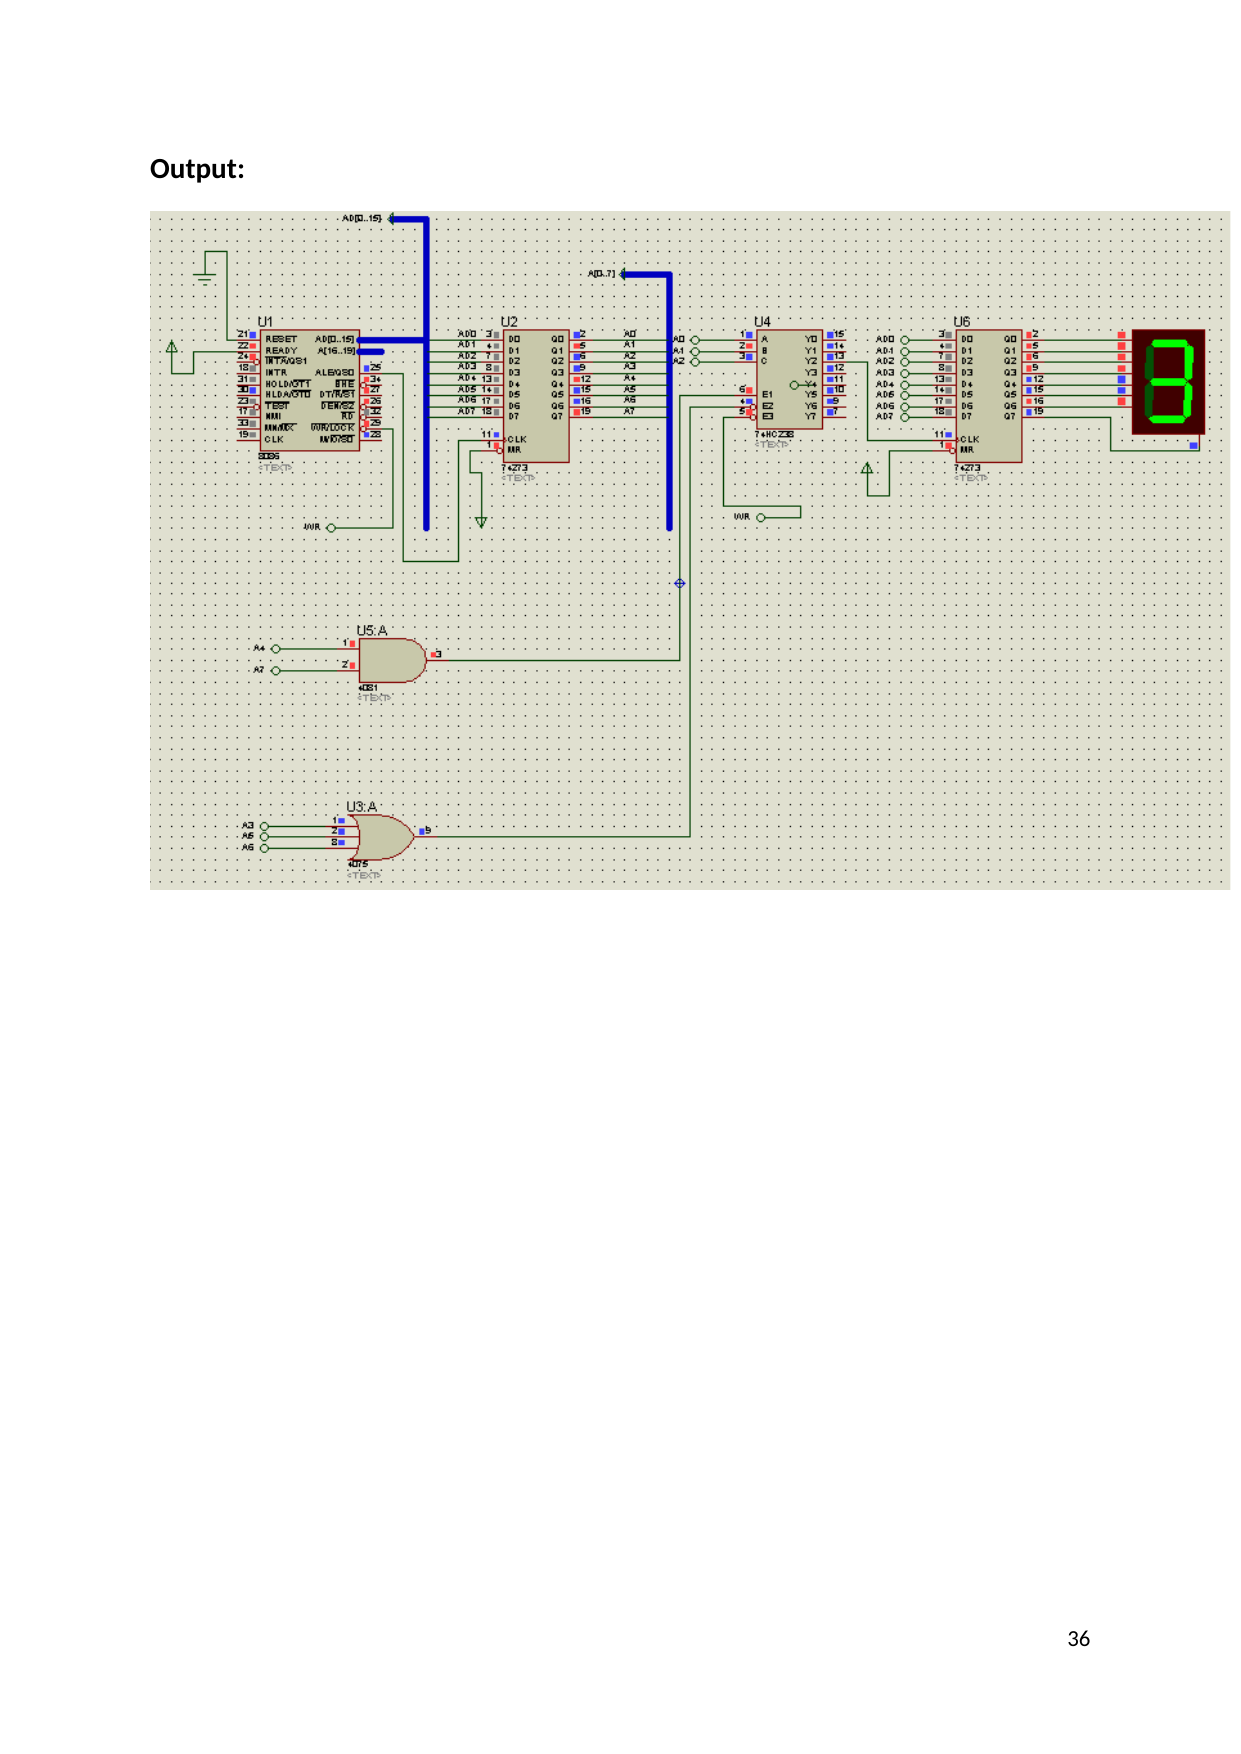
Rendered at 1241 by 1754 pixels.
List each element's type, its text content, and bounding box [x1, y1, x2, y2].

text Output: [150, 150, 1090, 186]
picture [150, 211, 1231, 890]
